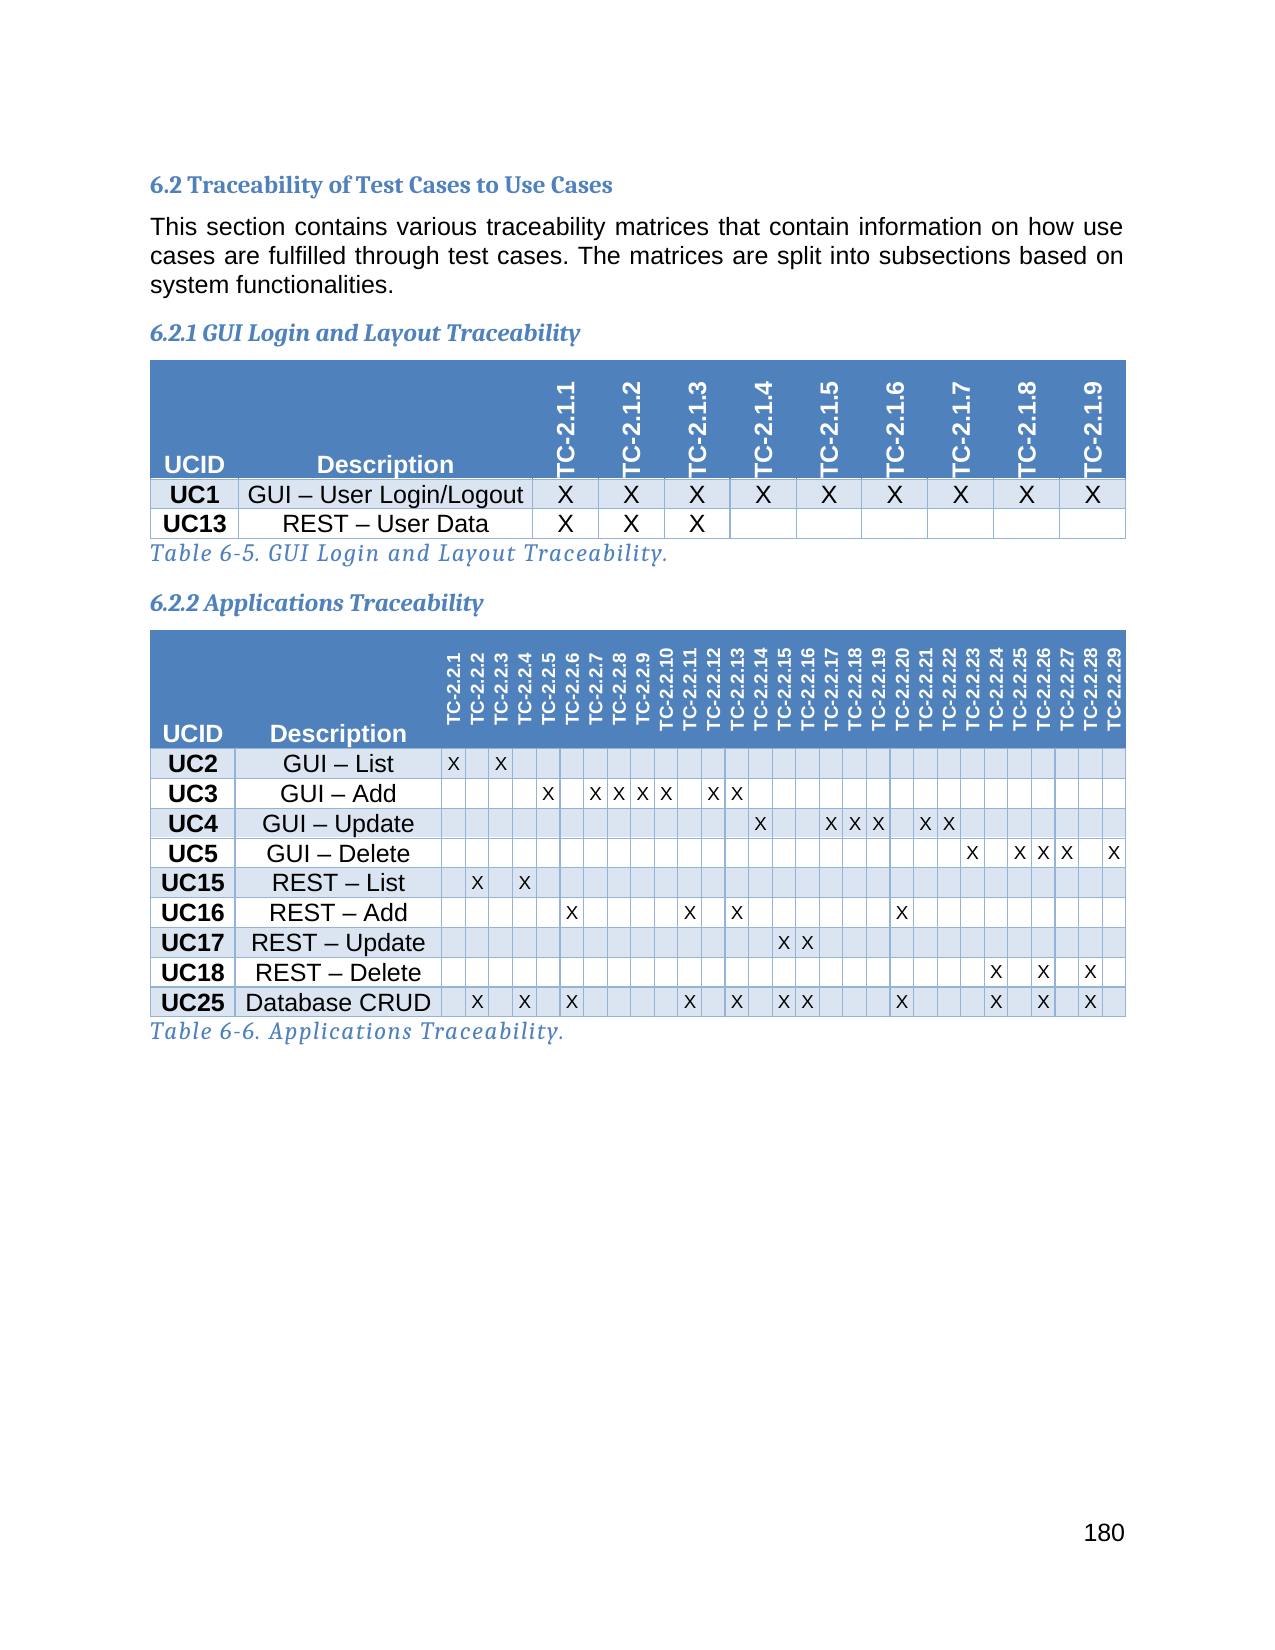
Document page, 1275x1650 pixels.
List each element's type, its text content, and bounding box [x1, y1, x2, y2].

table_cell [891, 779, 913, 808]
subtitle 6.2.1 GUI Login and Layout Traceability [150, 319, 1125, 348]
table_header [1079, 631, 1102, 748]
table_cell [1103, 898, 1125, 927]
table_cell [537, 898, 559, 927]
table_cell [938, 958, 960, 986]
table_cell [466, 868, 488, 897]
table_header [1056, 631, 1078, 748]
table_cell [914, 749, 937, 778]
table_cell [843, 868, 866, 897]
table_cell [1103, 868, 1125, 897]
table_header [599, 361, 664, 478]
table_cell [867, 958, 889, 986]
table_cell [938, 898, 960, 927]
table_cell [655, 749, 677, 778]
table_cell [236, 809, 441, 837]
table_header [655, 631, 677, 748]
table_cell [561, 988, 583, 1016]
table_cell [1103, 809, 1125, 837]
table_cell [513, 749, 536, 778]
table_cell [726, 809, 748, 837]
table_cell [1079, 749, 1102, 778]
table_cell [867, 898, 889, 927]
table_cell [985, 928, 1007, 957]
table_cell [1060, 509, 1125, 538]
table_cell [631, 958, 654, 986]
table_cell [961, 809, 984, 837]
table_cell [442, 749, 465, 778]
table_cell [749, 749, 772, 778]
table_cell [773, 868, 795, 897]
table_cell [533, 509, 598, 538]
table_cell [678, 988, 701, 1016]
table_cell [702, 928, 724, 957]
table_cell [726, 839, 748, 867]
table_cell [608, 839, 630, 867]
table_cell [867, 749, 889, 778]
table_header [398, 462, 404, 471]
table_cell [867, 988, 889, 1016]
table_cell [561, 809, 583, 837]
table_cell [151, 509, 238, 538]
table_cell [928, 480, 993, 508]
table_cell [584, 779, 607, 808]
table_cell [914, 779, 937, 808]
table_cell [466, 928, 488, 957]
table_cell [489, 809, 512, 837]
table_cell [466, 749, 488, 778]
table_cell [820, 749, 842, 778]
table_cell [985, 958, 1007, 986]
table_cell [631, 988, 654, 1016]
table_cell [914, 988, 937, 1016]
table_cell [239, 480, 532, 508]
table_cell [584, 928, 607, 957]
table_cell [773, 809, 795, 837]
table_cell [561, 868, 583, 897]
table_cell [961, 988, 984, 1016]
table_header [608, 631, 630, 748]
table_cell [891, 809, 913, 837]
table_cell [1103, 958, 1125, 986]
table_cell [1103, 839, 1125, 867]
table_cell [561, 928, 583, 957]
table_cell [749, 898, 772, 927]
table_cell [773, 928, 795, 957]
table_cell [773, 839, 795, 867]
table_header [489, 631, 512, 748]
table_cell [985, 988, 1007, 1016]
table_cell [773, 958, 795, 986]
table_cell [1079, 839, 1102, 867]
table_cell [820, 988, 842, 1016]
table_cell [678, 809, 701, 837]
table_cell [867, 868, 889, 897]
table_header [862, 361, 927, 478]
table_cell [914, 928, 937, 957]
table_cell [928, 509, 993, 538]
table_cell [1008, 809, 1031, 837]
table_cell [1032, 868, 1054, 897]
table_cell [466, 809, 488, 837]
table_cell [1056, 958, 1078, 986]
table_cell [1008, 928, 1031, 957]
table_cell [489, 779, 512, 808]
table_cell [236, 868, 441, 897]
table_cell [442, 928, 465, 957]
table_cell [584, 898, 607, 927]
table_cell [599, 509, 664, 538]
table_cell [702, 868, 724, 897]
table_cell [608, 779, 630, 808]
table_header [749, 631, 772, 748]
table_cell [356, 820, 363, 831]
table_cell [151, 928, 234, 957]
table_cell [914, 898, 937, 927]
subtitle Table 6-5. GUI Login and Layout Traceability. [150, 539, 1125, 568]
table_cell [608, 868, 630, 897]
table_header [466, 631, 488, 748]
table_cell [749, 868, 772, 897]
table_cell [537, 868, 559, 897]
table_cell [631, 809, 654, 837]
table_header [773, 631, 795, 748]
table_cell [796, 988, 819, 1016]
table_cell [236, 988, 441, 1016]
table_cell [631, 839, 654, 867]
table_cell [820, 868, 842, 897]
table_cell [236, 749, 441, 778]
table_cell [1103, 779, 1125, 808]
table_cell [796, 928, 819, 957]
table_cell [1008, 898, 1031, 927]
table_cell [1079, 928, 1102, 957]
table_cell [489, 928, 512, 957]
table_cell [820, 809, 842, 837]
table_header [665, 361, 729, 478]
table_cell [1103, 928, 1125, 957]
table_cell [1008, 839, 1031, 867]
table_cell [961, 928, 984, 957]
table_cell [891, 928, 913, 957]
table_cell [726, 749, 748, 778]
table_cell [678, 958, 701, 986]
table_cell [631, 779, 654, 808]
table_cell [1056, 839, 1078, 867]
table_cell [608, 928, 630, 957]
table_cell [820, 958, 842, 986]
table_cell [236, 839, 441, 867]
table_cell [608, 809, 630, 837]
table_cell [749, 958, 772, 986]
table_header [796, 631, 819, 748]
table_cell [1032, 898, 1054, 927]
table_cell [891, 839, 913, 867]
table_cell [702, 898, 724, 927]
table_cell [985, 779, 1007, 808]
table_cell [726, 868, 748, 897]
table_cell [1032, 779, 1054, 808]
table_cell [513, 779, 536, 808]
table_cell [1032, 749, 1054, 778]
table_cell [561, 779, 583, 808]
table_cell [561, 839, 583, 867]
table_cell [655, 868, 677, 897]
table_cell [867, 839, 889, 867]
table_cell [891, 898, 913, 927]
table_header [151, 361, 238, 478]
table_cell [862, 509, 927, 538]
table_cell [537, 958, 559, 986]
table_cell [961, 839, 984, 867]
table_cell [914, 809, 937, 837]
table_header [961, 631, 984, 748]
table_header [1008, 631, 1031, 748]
subtitle 6.2.2 Applications Traceability [150, 589, 1125, 617]
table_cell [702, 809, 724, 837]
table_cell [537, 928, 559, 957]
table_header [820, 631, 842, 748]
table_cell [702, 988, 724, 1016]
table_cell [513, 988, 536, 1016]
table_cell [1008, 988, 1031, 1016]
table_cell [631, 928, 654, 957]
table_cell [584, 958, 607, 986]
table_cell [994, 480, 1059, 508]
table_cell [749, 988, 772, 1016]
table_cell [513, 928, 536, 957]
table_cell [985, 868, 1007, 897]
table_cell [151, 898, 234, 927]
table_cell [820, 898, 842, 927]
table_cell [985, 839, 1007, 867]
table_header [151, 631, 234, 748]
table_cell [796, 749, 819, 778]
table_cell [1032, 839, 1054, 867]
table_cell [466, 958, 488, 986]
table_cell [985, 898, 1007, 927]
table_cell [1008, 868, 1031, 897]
subtitle Table 6-6. Applications Traceability. [150, 1017, 1125, 1046]
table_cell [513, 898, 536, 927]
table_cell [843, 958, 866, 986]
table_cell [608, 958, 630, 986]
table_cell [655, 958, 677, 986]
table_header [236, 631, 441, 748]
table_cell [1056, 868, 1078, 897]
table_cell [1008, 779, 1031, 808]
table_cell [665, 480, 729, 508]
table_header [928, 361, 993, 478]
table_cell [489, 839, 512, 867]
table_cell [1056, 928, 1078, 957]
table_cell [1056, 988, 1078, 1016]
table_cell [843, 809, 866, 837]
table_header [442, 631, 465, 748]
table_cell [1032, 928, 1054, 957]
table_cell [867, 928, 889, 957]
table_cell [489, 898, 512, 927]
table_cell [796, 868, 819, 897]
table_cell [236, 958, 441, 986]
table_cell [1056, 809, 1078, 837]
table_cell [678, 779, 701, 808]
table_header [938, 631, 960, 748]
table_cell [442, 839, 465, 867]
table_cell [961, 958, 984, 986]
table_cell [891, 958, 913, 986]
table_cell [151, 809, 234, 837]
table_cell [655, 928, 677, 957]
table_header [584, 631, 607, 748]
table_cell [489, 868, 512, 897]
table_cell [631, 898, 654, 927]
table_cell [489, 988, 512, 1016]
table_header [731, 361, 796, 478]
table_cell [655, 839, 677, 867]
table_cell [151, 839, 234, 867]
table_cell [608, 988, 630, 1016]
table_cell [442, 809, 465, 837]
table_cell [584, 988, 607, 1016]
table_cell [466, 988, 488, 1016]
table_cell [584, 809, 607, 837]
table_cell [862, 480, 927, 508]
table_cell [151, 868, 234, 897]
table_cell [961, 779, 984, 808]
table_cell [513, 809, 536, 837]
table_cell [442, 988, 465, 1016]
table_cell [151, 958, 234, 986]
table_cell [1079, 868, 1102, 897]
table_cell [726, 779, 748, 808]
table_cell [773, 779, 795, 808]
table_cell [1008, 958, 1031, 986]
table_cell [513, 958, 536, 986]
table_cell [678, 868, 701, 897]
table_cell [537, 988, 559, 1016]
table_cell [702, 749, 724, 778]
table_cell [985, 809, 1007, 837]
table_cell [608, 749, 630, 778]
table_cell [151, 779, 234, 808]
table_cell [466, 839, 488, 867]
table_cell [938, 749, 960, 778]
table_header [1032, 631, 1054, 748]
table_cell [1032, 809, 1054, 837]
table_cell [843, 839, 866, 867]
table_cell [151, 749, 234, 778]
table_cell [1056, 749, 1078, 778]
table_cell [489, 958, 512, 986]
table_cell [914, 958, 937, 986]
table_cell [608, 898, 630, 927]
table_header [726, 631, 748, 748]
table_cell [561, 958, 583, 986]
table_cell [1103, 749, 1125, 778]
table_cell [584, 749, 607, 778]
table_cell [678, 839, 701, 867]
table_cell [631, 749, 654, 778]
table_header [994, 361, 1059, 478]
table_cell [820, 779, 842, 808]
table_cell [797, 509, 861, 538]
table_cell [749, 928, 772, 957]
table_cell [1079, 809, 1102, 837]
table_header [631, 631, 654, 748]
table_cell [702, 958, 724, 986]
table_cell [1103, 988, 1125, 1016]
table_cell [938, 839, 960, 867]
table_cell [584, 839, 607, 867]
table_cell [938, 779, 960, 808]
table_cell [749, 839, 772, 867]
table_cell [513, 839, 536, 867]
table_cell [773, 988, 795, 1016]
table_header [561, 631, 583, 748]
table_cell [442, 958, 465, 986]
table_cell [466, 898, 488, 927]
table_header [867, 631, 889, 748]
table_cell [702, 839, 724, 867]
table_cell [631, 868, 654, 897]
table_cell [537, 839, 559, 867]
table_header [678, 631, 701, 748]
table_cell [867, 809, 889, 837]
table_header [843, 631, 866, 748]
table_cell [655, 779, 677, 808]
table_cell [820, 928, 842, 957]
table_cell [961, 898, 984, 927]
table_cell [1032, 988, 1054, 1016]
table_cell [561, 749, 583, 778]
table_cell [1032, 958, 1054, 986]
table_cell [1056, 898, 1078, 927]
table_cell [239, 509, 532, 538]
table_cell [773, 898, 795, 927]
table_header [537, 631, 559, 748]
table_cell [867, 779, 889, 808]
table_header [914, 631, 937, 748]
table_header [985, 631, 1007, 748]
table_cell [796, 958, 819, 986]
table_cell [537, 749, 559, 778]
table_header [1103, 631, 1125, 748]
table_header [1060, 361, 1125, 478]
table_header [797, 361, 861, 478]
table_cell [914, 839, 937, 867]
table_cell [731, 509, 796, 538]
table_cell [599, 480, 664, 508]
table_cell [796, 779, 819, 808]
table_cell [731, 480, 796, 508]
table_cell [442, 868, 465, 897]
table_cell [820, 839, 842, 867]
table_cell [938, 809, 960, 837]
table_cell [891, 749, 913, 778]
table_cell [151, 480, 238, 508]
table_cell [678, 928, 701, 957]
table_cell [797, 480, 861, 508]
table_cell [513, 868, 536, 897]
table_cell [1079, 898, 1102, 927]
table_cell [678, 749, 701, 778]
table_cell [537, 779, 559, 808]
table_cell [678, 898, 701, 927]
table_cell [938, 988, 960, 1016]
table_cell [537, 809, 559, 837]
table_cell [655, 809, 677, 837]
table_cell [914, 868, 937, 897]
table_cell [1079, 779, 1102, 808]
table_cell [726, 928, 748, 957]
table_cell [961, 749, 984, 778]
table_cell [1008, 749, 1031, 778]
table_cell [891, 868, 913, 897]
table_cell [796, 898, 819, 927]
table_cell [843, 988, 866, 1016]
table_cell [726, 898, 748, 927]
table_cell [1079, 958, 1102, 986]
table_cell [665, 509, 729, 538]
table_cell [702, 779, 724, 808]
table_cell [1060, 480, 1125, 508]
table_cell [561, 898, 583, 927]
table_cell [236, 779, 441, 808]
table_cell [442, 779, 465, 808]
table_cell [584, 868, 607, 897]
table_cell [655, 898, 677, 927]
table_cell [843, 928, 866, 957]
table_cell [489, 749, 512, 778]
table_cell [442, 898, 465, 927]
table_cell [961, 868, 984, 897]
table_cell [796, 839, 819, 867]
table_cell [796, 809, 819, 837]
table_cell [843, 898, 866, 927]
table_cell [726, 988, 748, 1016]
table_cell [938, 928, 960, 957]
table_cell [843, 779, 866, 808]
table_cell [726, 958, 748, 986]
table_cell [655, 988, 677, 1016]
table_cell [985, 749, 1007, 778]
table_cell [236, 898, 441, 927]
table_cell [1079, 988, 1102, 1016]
text This section contains various traceability matrices that contain information on how use cases are fulfilled through test cases. The matrices are split into subsections based on system functionalities. [150, 212, 1125, 298]
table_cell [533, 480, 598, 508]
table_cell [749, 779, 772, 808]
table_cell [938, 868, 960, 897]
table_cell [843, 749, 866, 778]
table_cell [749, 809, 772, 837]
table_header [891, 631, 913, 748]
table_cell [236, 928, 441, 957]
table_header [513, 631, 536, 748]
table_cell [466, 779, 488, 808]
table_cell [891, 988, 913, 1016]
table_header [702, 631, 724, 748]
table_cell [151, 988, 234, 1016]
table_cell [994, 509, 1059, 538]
subtitle 6.2 Traceability of Test Cases to Use Cases [150, 171, 1125, 199]
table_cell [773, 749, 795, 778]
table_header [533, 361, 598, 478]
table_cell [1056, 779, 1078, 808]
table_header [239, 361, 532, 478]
